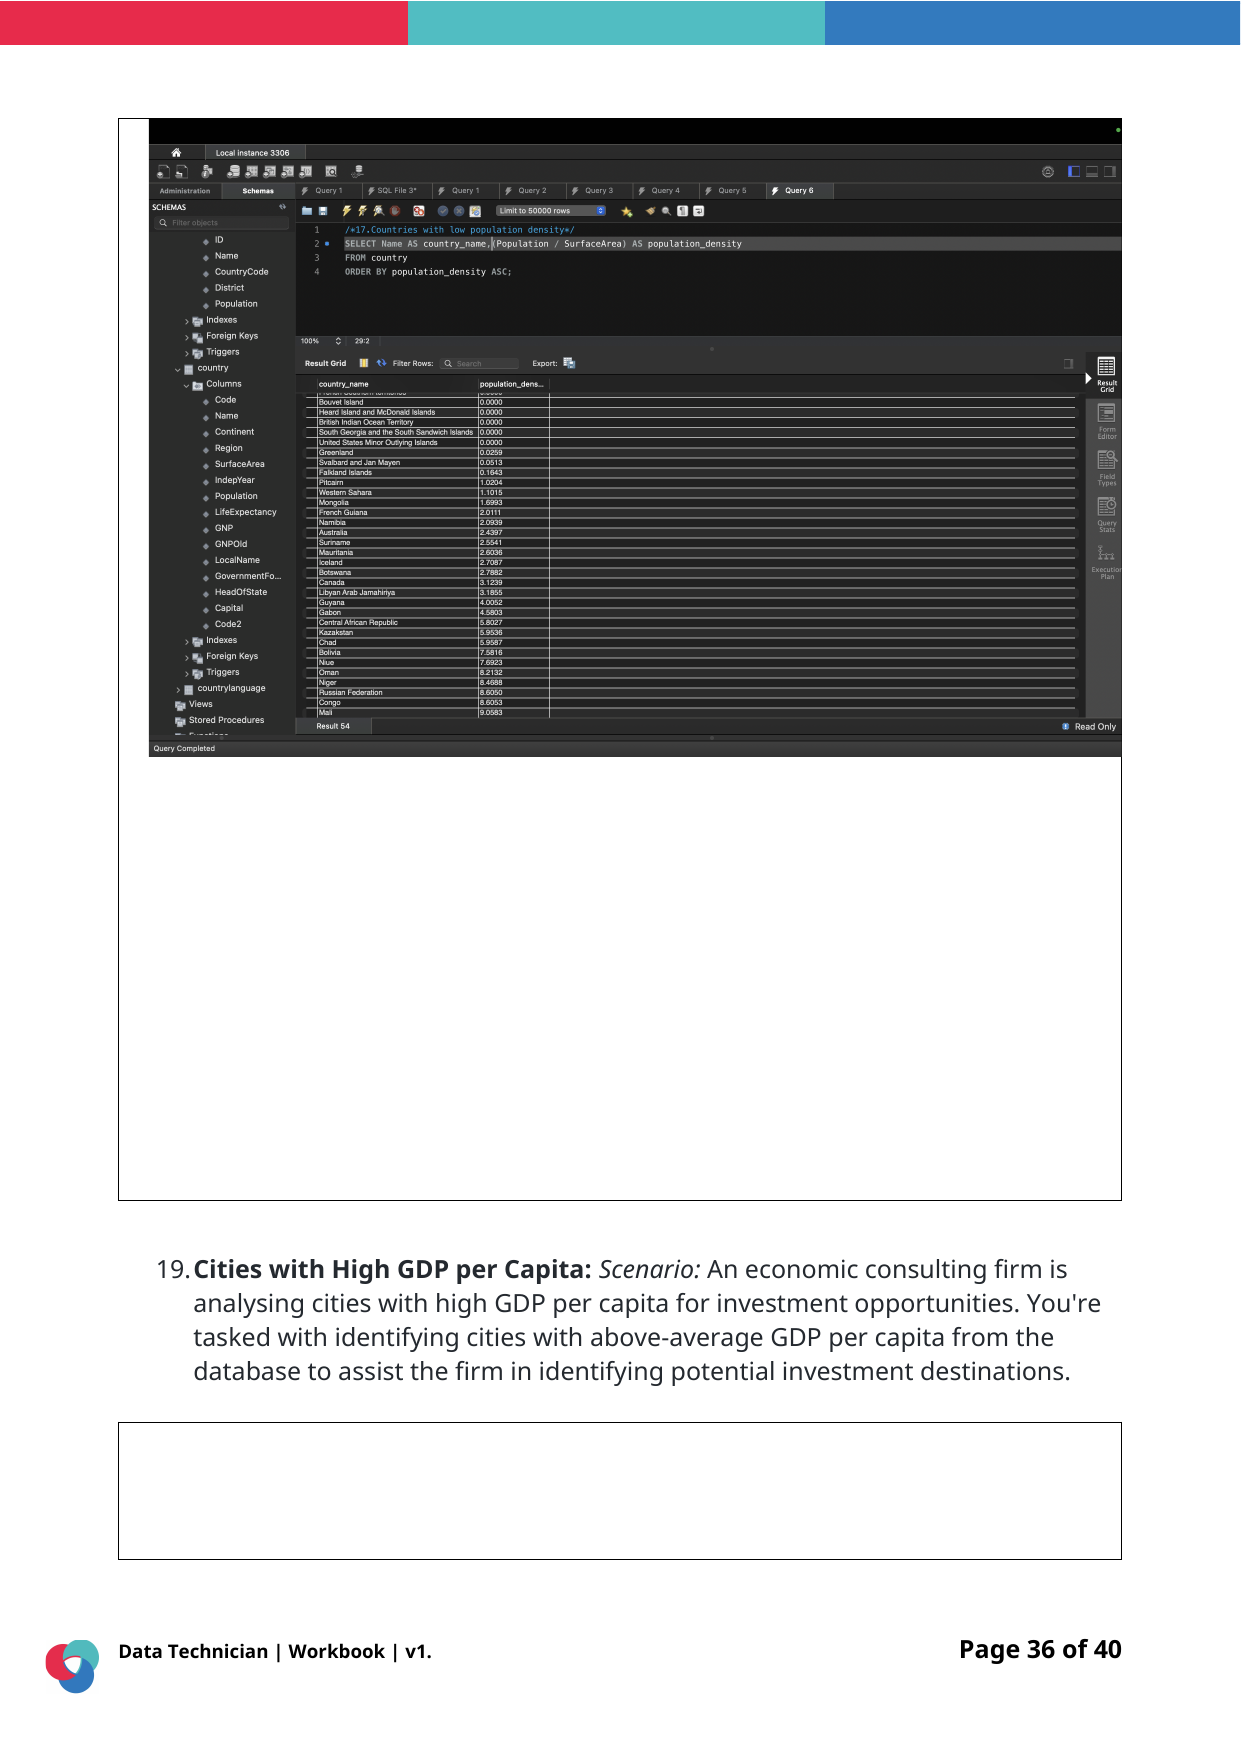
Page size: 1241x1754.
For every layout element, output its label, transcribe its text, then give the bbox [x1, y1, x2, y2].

table_header [119, 119, 1121, 1199]
table_header [119, 1423, 1121, 1559]
picture [45, 1640, 100, 1694]
list Cities with High GDP per Capita: Scenario: An economic consulting firm is analysing cities with high GDP per capita for investment opportunities. You're tasked with identifying cities with above-average GDP per capita from the database to assist the firm in identifying potential investment destinations. [156, 1251, 1122, 1387]
